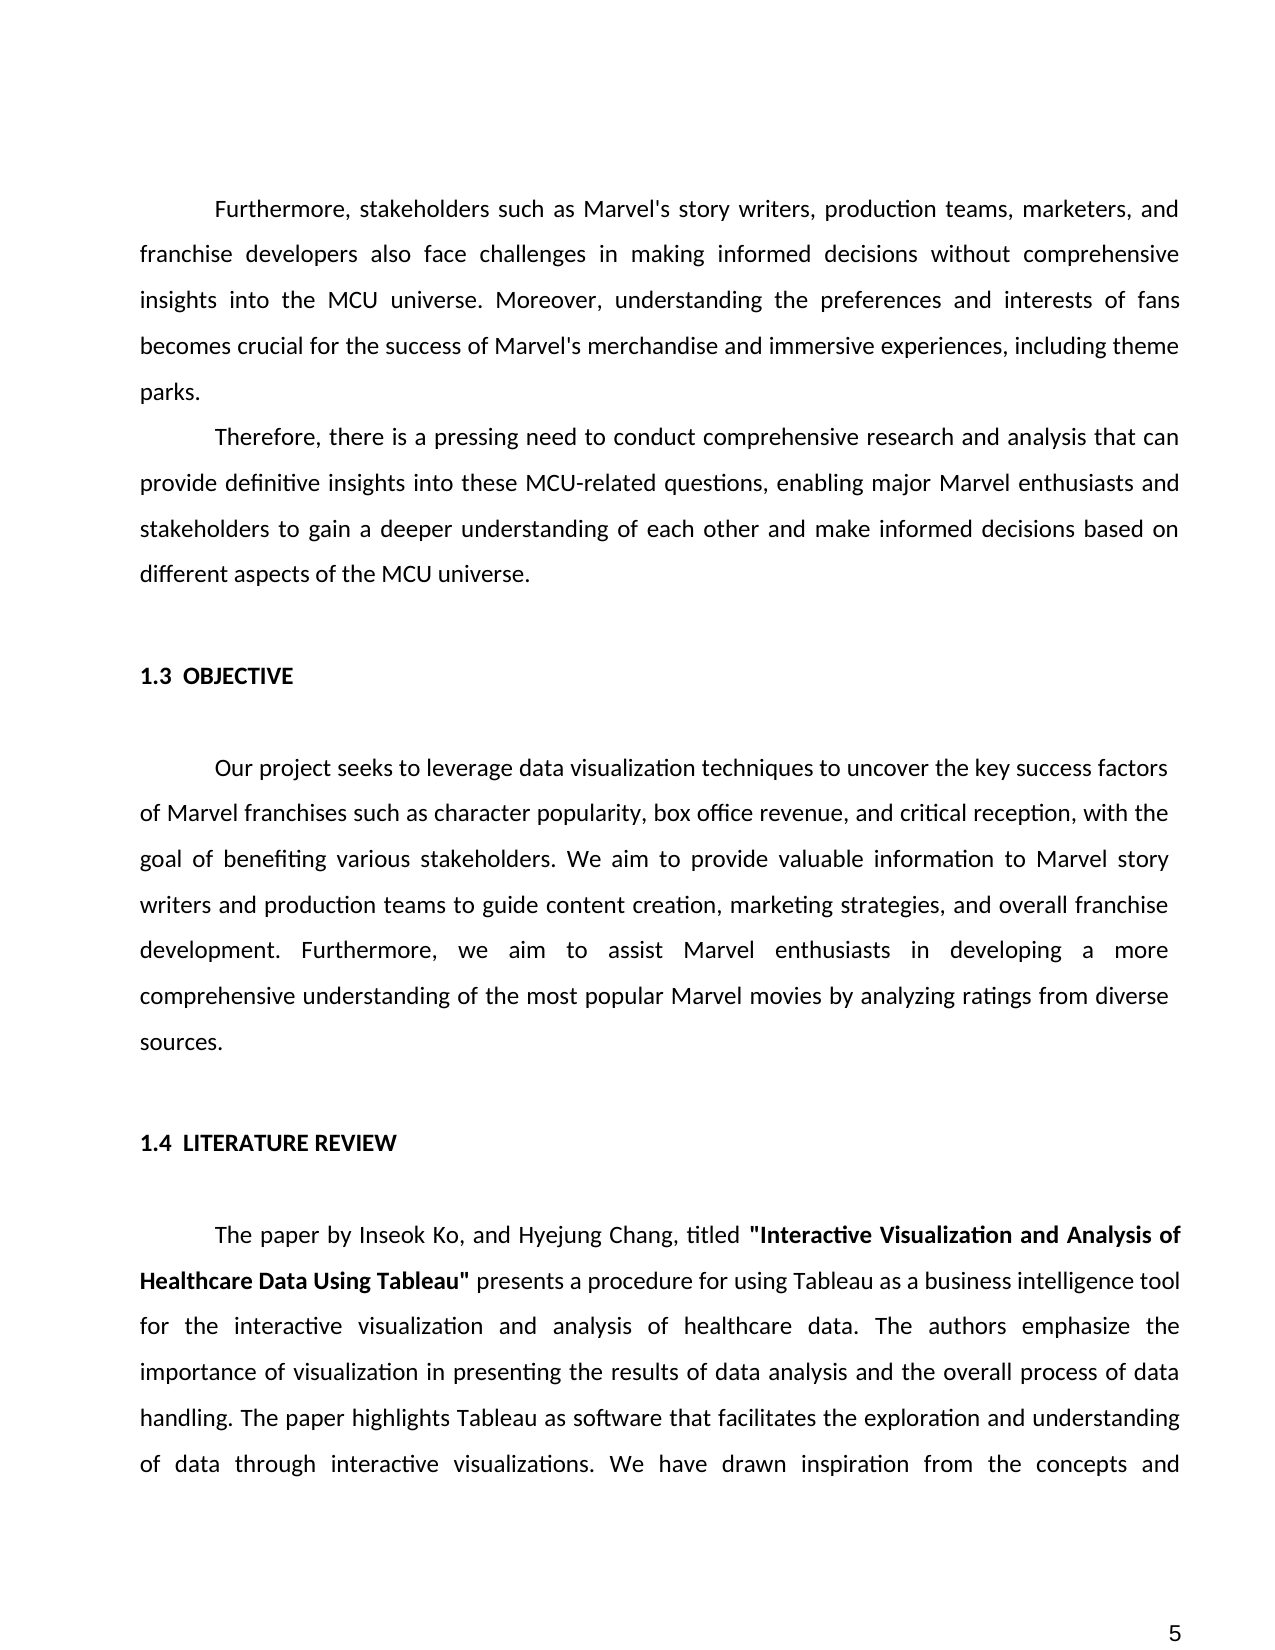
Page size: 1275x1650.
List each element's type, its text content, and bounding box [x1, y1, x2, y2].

subtitle 1.3 OBJECTIVE [139, 660, 1181, 691]
text Our project seeks to leverage data visualization techniques to uncover the key success factors of Marvel franchises such as character popularity, box office revenue, and critical reception, with the goal of benefiting various stakeholders. We aim to provide valuable information to Marvel story writers and production teams to guide content creation, marketing strategies, and overall franchise development. Furthermore, we aim to assist Marvel enthusiasts in developing a more comprehensive understanding of the most popular Marvel movies by analyzing ratings from diverse sources. [139, 902, 1170, 1057]
subtitle 1.4 LITERATURE REVIEW [139, 1128, 1181, 1158]
text Furthermore, stakeholders such as Marvel's story writers, production teams, marketers, and franchise developers also face challenges in making informed decisions without comprehensive insights into the MCU universe. Moreover, understanding the preferences and interests of fans becomes crucial for the success of Marvel's merchandise and immersive experiences, including theme parks. [139, 193, 1181, 406]
text Therefore, there is a pressing need to conduct comprehensive research and analysis that can provide definitive insights into these MCU-related questions, enabling major Marvel enthusiasts and stakeholders to gain a deeper understanding of each other and make informed decisions based on different aspects of the MCU universe. [139, 421, 1181, 589]
text Our project seeks to leverage data visualization techniques to uncover the key success factors of Marvel franchises such as character popularity, box office revenue, and critical reception, with the goal of benefiting various stakeholders. We aim to provide valuable information to Marvel story writers and production teams to guide content creation, marketing strategies, and overall franchise development. Furthermore, we aim to assist Marvel enthusiasts in developing a more comprehensive understanding of the most popular Marvel movies by analyzing ratings from diverse sources. [139, 752, 1170, 901]
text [139, 1219, 1181, 1478]
